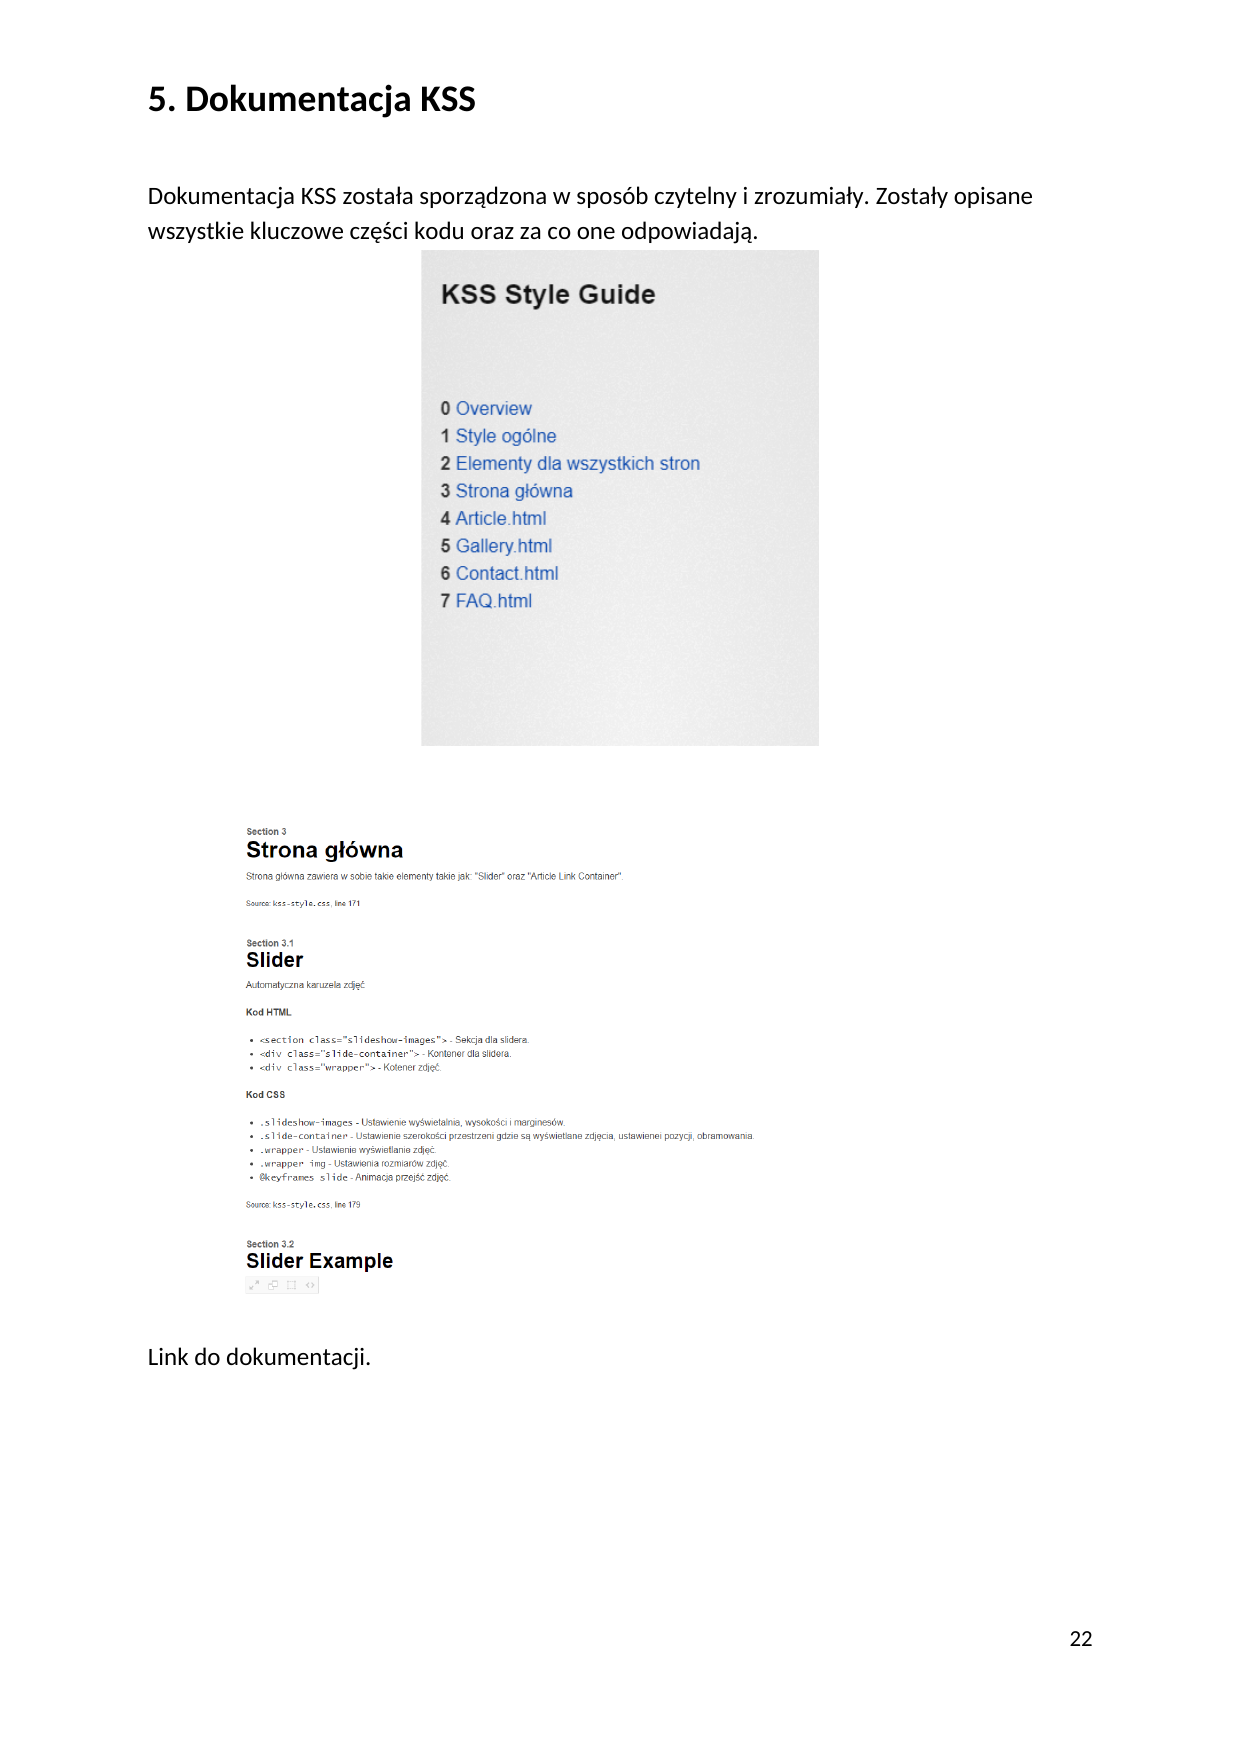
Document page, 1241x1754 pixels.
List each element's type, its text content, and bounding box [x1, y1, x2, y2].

picture [235, 819, 1005, 1302]
text 5. Dokumentacja KSS [148, 75, 1092, 121]
picture [421, 250, 819, 746]
list Link do dokumentacji. [148, 1341, 1093, 1371]
list Dokumentacja KSS została sporządzona w sposób czytelny i zrozumiały. Zostały opisane wszystkie kluczowe części kodu oraz za co one odpowiadają. [148, 180, 1093, 246]
